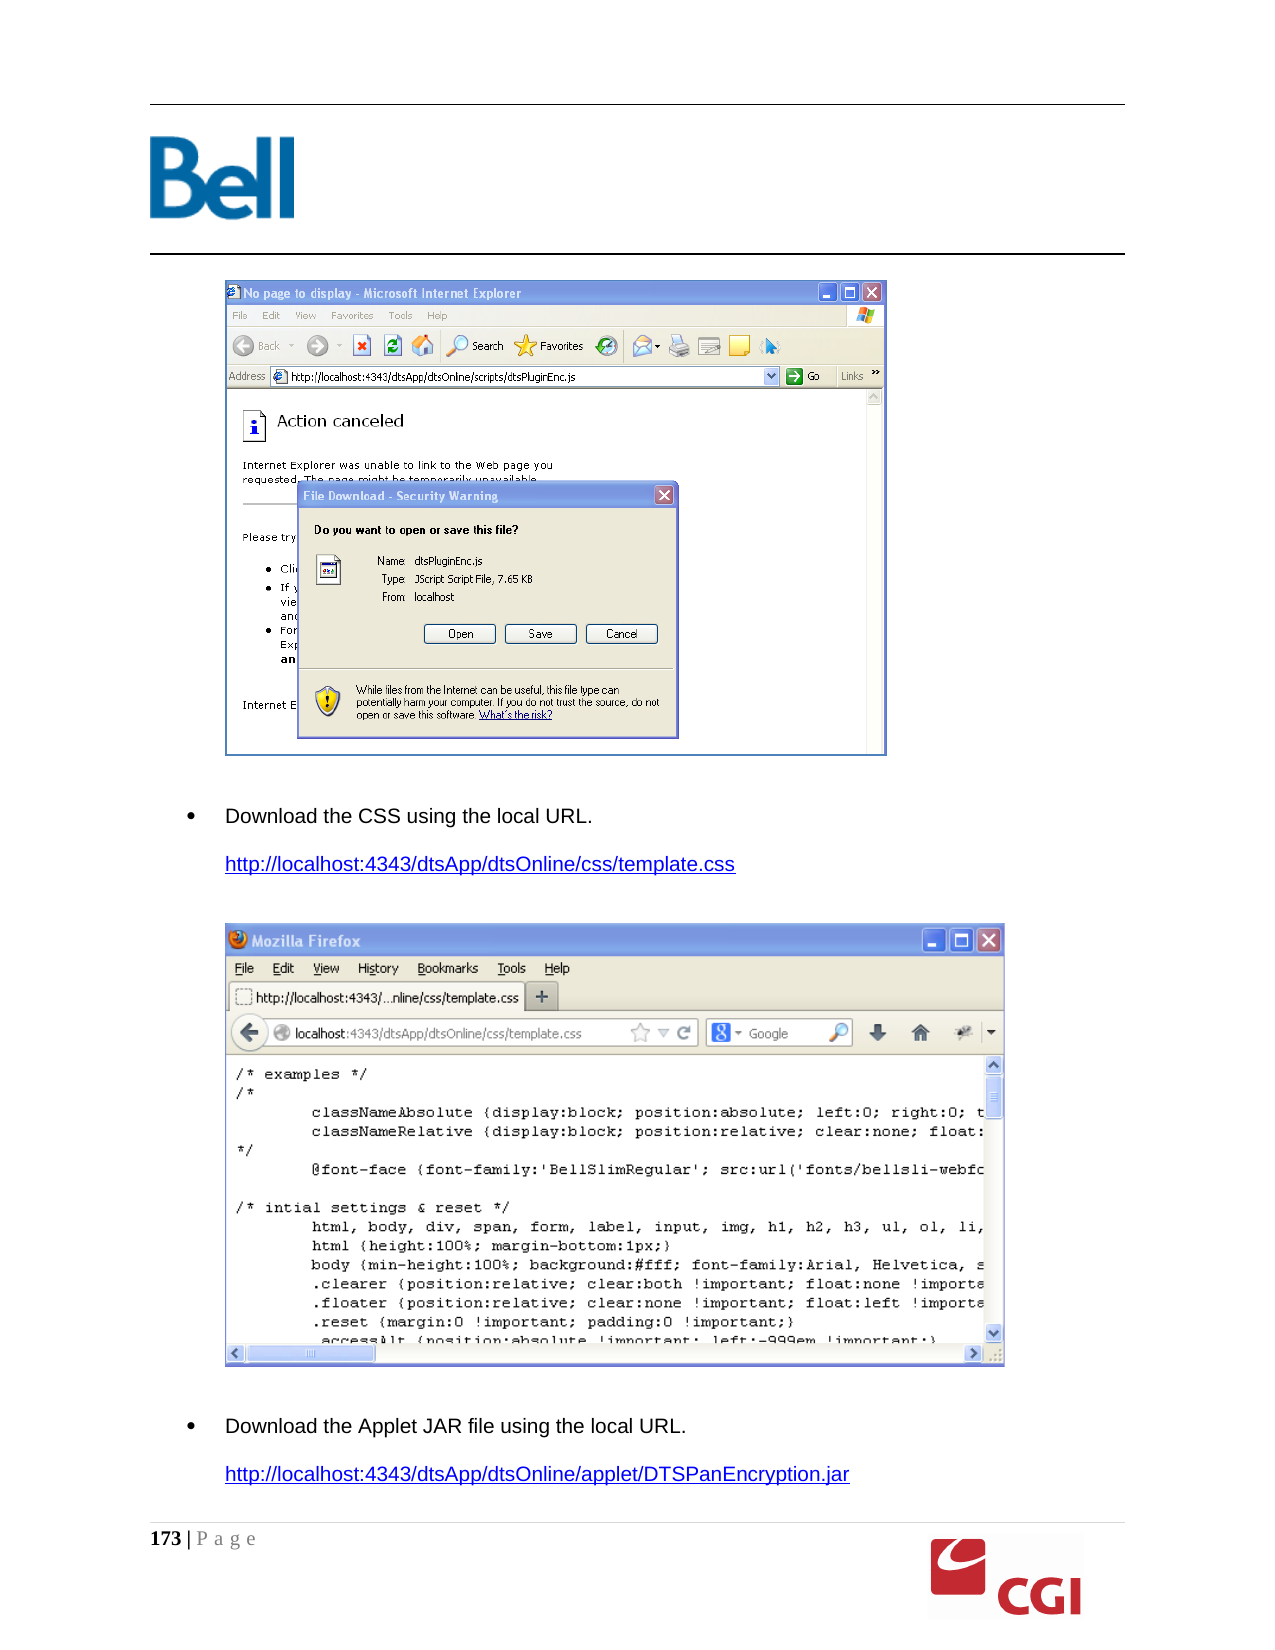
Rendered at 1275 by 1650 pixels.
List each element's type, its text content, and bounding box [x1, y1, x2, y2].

text http://localhost:4343/dtsApp/dtsOnline/css/template.css [225, 852, 1125, 876]
list Download the Applet JAR file using the local URL. [187, 1414, 1125, 1438]
text http://localhost:4343/dtsApp/dtsOnline/applet/DTSPanEncryption.jar [225, 1462, 1125, 1486]
list Download the CSS using the local URL. [187, 804, 1125, 828]
picture [225, 923, 1005, 1367]
picture [927, 1533, 1084, 1620]
picture [150, 136, 294, 222]
picture [227, 281, 886, 754]
